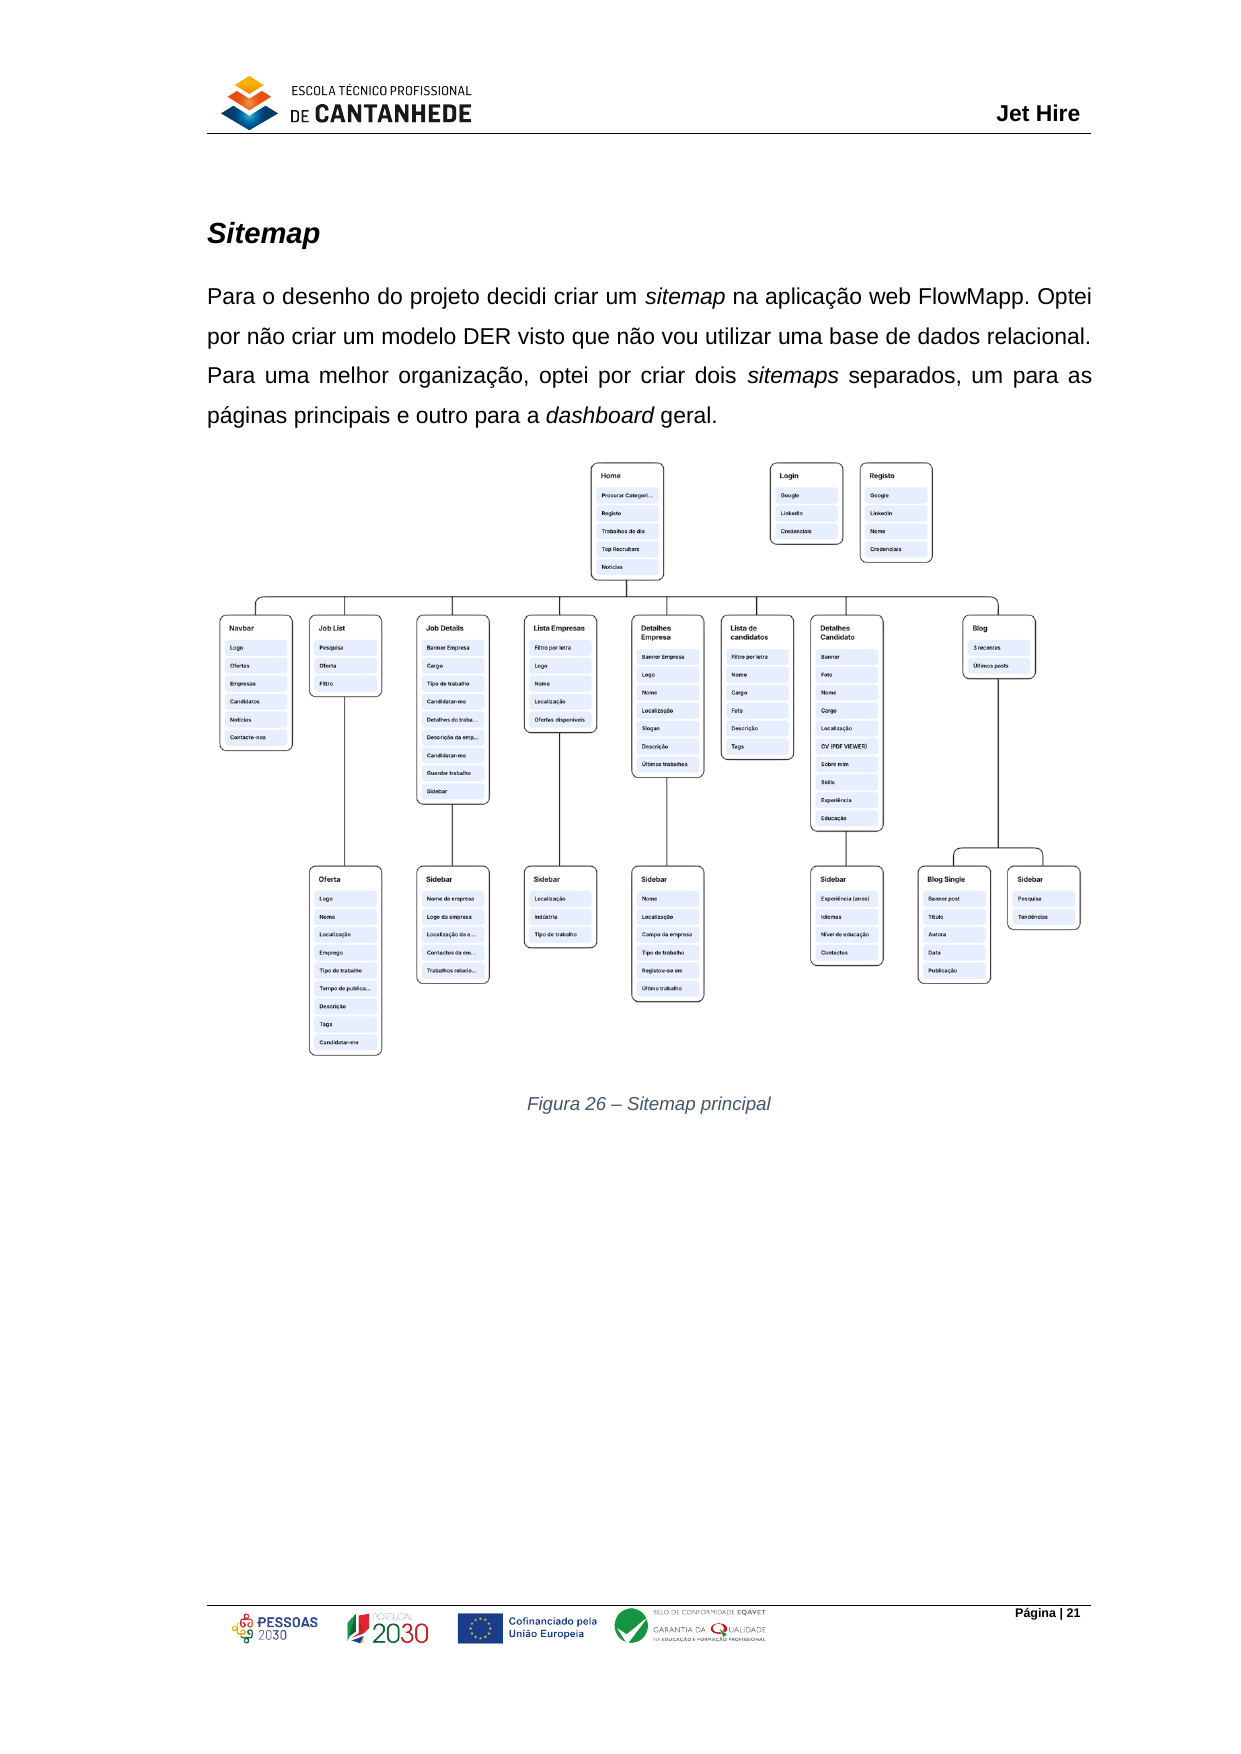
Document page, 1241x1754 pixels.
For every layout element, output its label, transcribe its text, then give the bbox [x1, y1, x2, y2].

picture [218, 1606, 608, 1654]
picture [213, 457, 1086, 1064]
text Sitemap [207, 216, 1092, 250]
picture [218, 73, 475, 133]
text Para o desenho do projeto decidi criar um sitemap na aplicação web FlowMapp. Optei por não criar um modelo DER visto que não vou utilizar uma base de dados relacional. Para uma melhor organização, optei por criar dois sitemaps separados, um para as páginas principais e outro para a dashboard geral. [207, 283, 1092, 428]
picture [614, 1608, 766, 1643]
